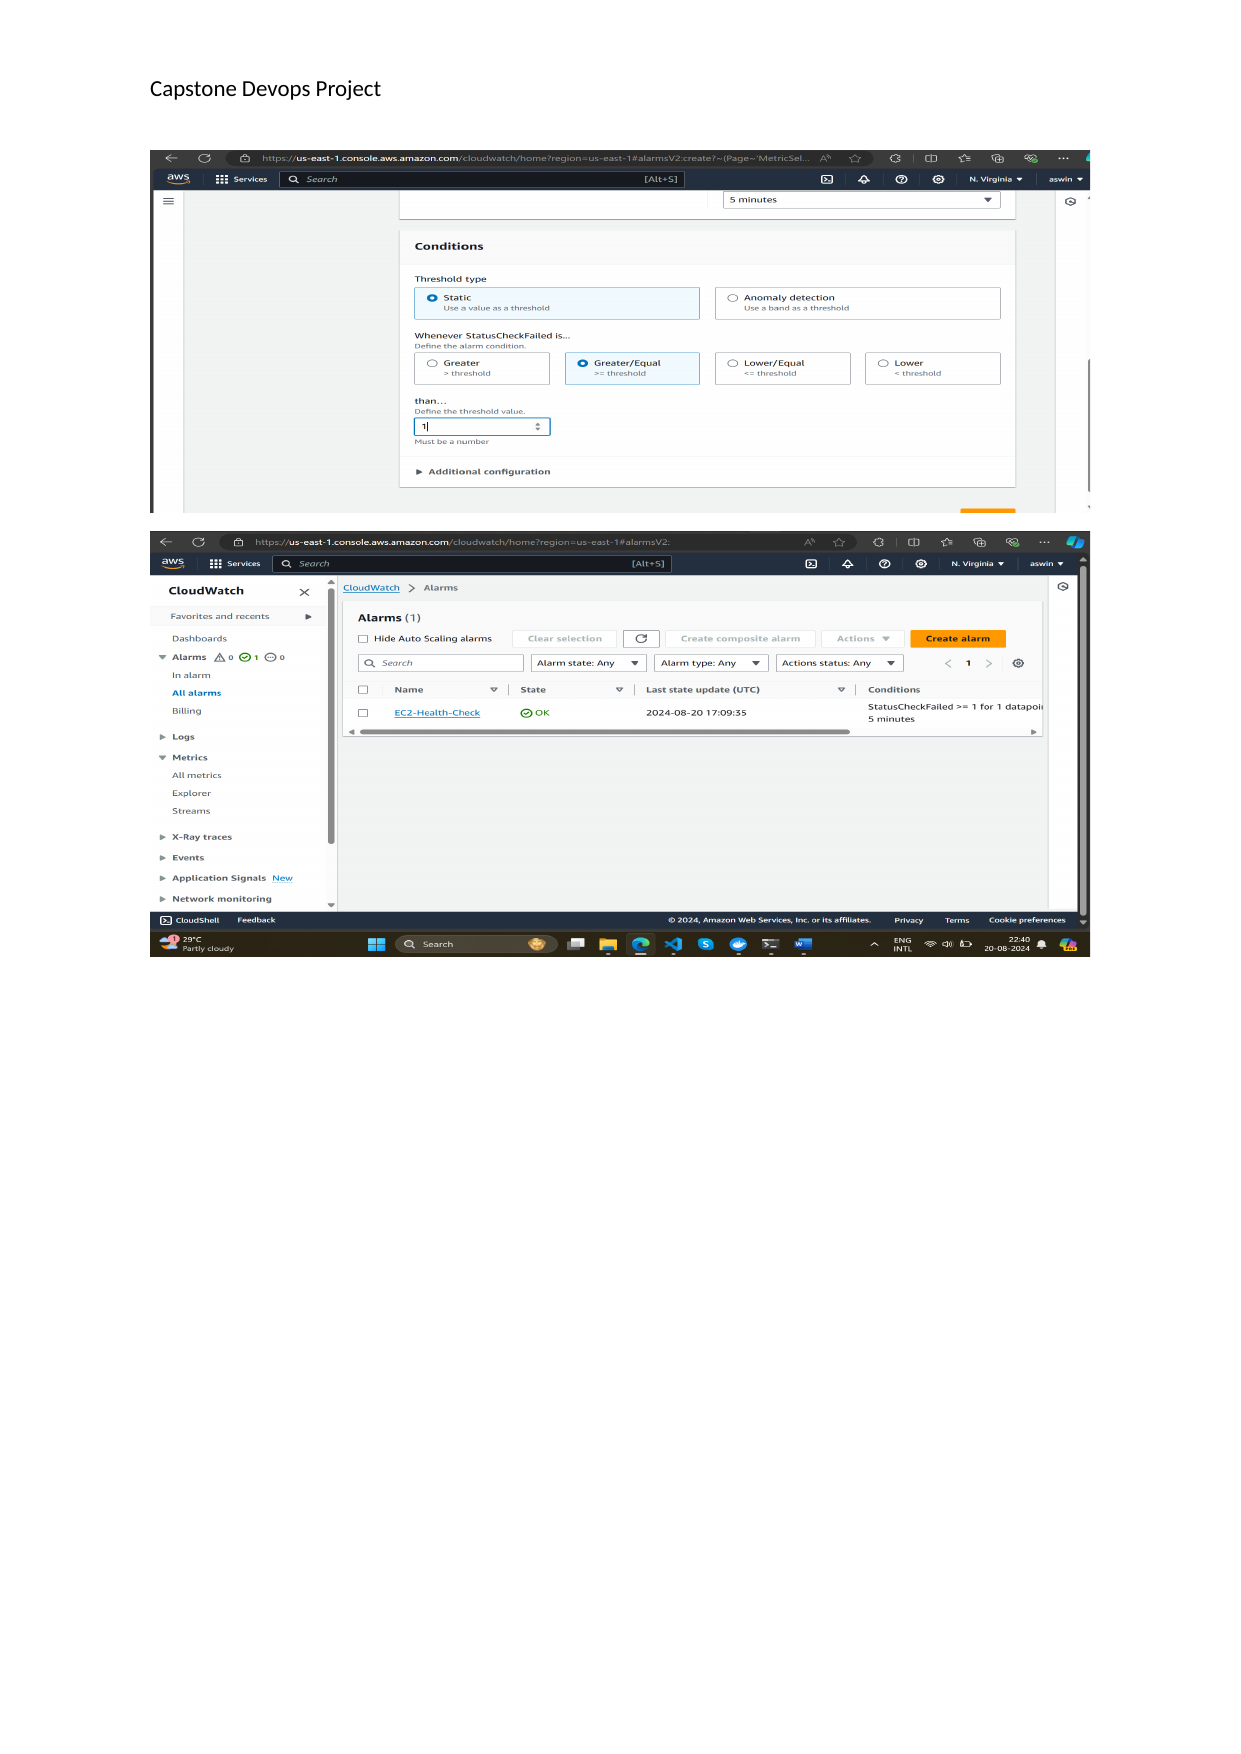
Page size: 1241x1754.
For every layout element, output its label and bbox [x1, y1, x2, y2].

picture [150, 150, 1091, 513]
picture [150, 531, 1091, 957]
